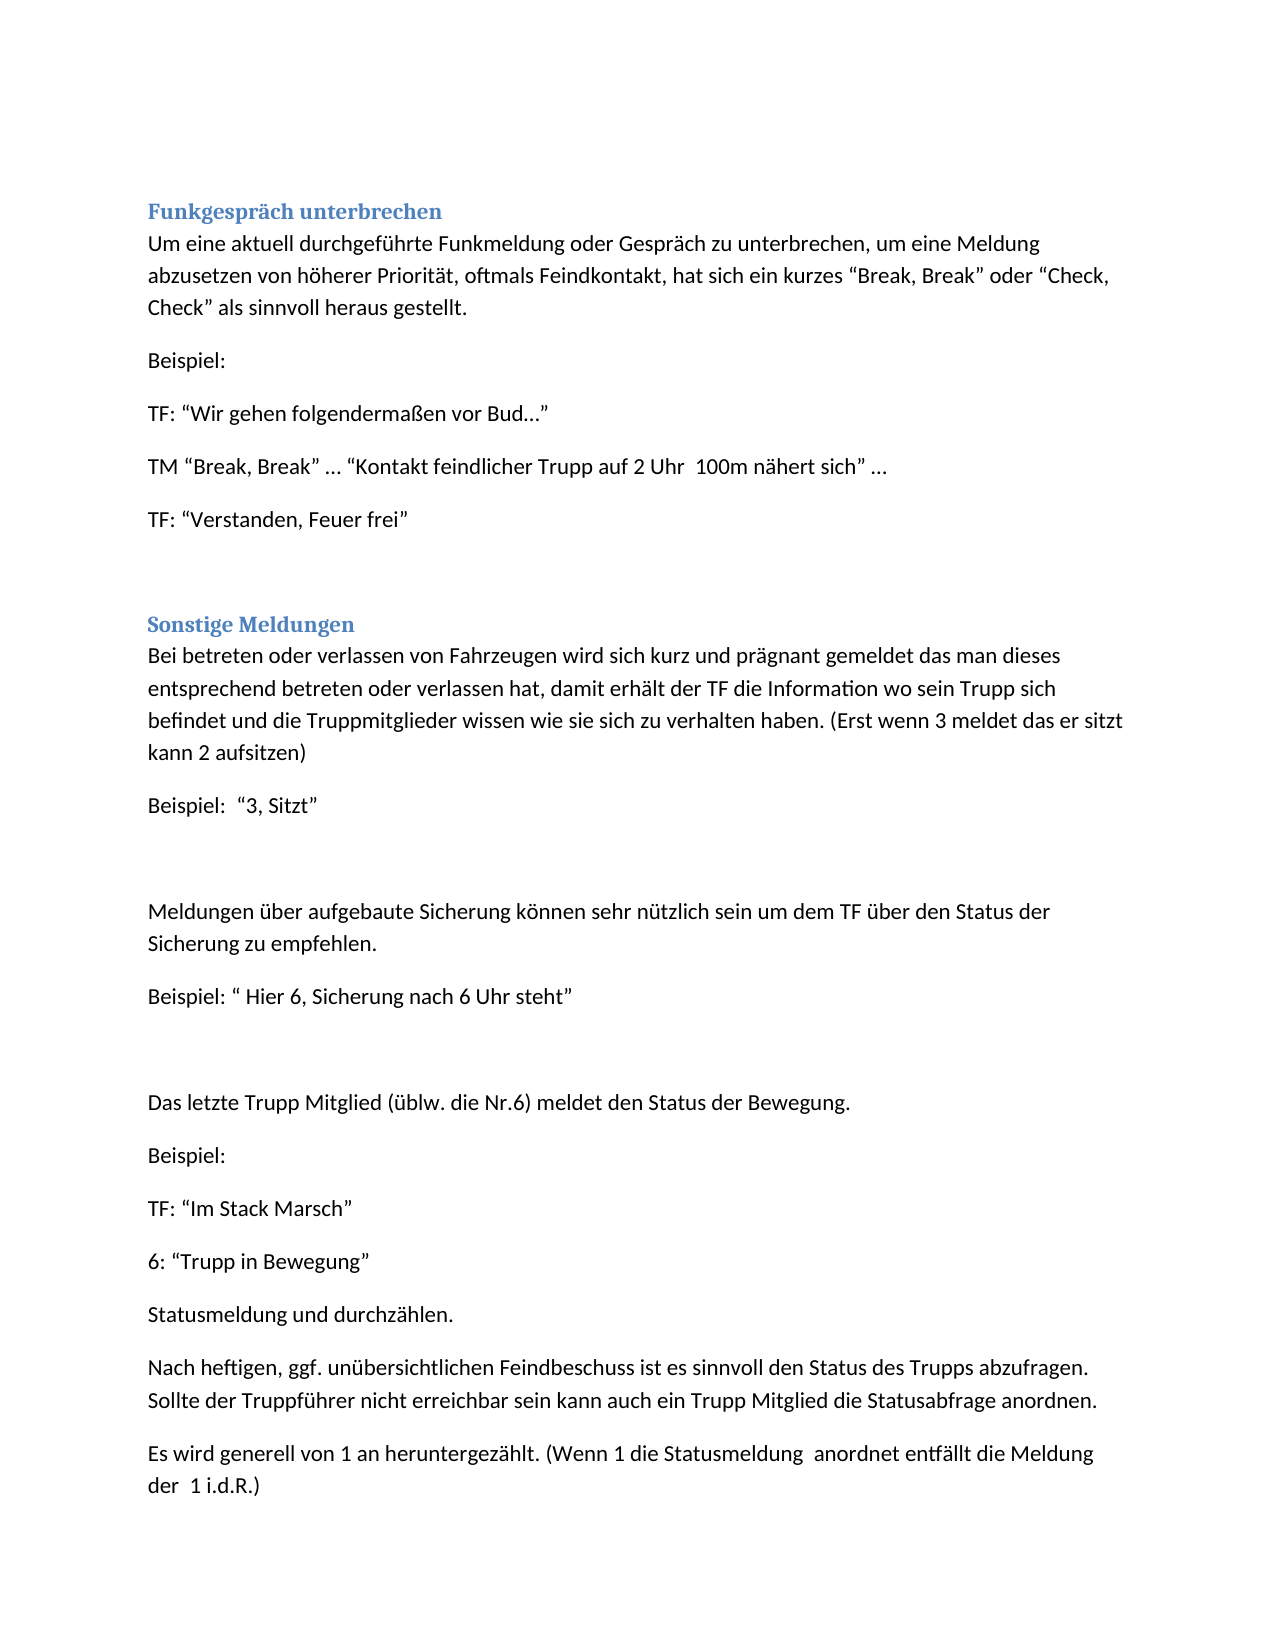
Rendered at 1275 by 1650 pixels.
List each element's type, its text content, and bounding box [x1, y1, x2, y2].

text TM “Break, Break” … “Kontakt feindlicher Trupp auf 2 Uhr 100m nähert sich” … [148, 452, 1127, 480]
text TF: “Verstanden, Feuer frei” [148, 505, 1127, 533]
text Bei betreten oder verlassen von Fahrzeugen wird sich kurz und prägnant gemeldet das man dieses entsprechend betreten oder verlassen hat, damit erhält der TF die Information wo sein Trupp sich befindet und die Truppmitglieder wissen wie sie sich zu verhalten haben. (Erst wenn 3 meldet das er sitzt kann 2 aufsitzen) [148, 642, 1127, 766]
text Beispiel: “3, Sitzt” [148, 791, 1127, 819]
text Statusmeldung und durchzählen. [148, 1301, 1127, 1328]
text Meldungen über aufgebaute Sicherung können sehr nützlich sein um dem TF über den Status der Sicherung zu empfehlen. [148, 897, 1127, 957]
text Das letzte Trupp Mitglied (üblw. die Nr.6) meldet den Status der Bewegung. [148, 1088, 1127, 1116]
text TF: “Im Stack Marsch” [148, 1194, 1127, 1222]
subtitle Funkgespräch unterbrechen [148, 199, 1127, 225]
text Beispiel: [148, 1141, 1127, 1169]
text Beispiel: [148, 346, 1127, 374]
text TF: “Wir gehen folgendermaßen vor Bud…” [148, 399, 1127, 427]
text Nach heftigen, ggf. unübersichtlichen Feindbeschuss ist es sinnvoll den Status des Trupps abzufragen. Sollte der Truppführer nicht erreichbar sein kann auch ein Trupp Mitglied die Statusabfrage anordnen. [148, 1353, 1127, 1414]
text Es wird generell von 1 an heruntergezählt. (Wenn 1 die Statusmeldung anordnet entfällt die Meldung der 1 i.d.R.) [148, 1439, 1127, 1499]
text Um eine aktuell durchgeführte Funkmeldung oder Gespräch zu unterbrechen, um eine Meldung abzusetzen von höherer Priorität, oftmals Feindkontakt, hat sich ein kurzes “Break, Break” oder “Check, Check” als sinnvoll heraus gestellt. [148, 229, 1127, 321]
text 6: “Trupp in Bewegung” [148, 1247, 1127, 1276]
text Beispiel: “ Hier 6, Sicherung nach 6 Uhr steht” [148, 982, 1127, 1010]
subtitle Sonstige Meldungen [148, 611, 1127, 638]
